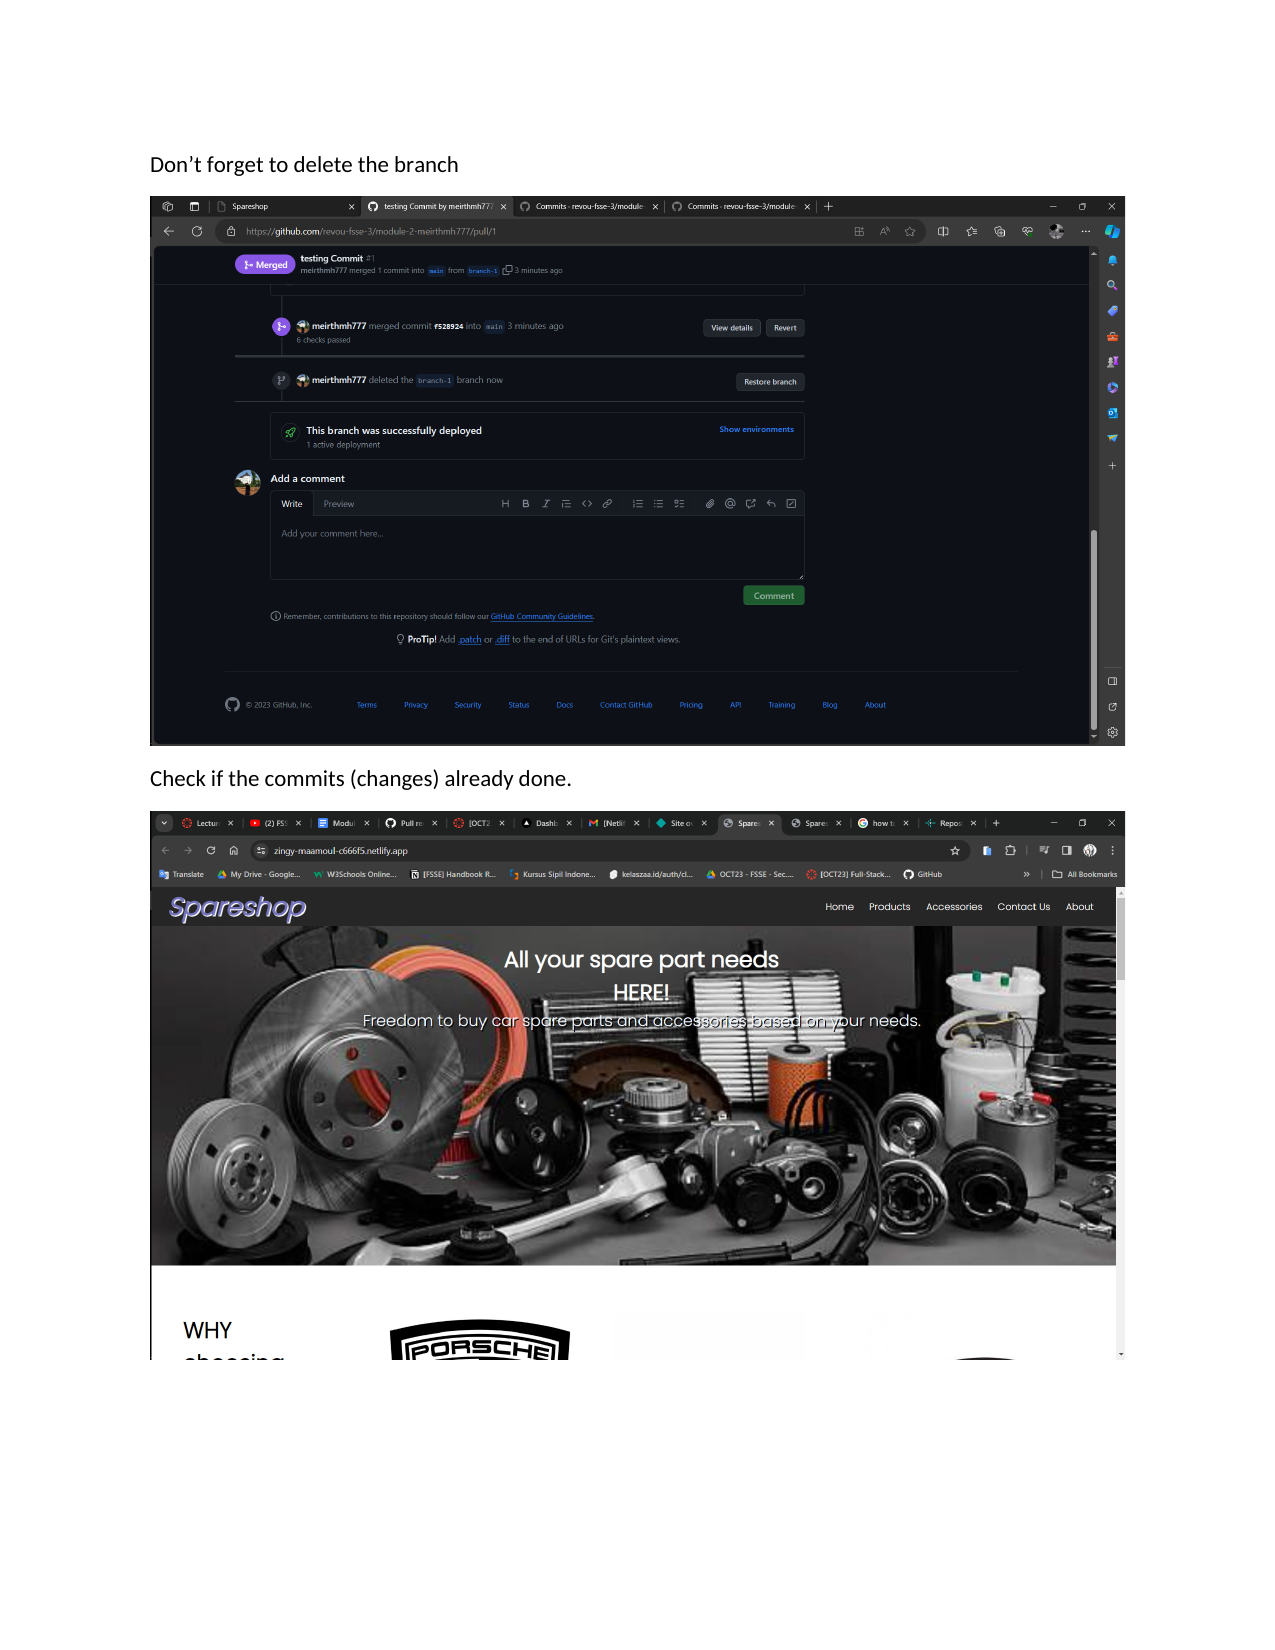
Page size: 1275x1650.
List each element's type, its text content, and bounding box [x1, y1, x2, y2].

text Don’t forget to delete the branch [150, 150, 1125, 178]
picture [150, 811, 1125, 1360]
picture [150, 196, 1125, 746]
text Check if the commits (changes) already done. [150, 764, 1125, 792]
